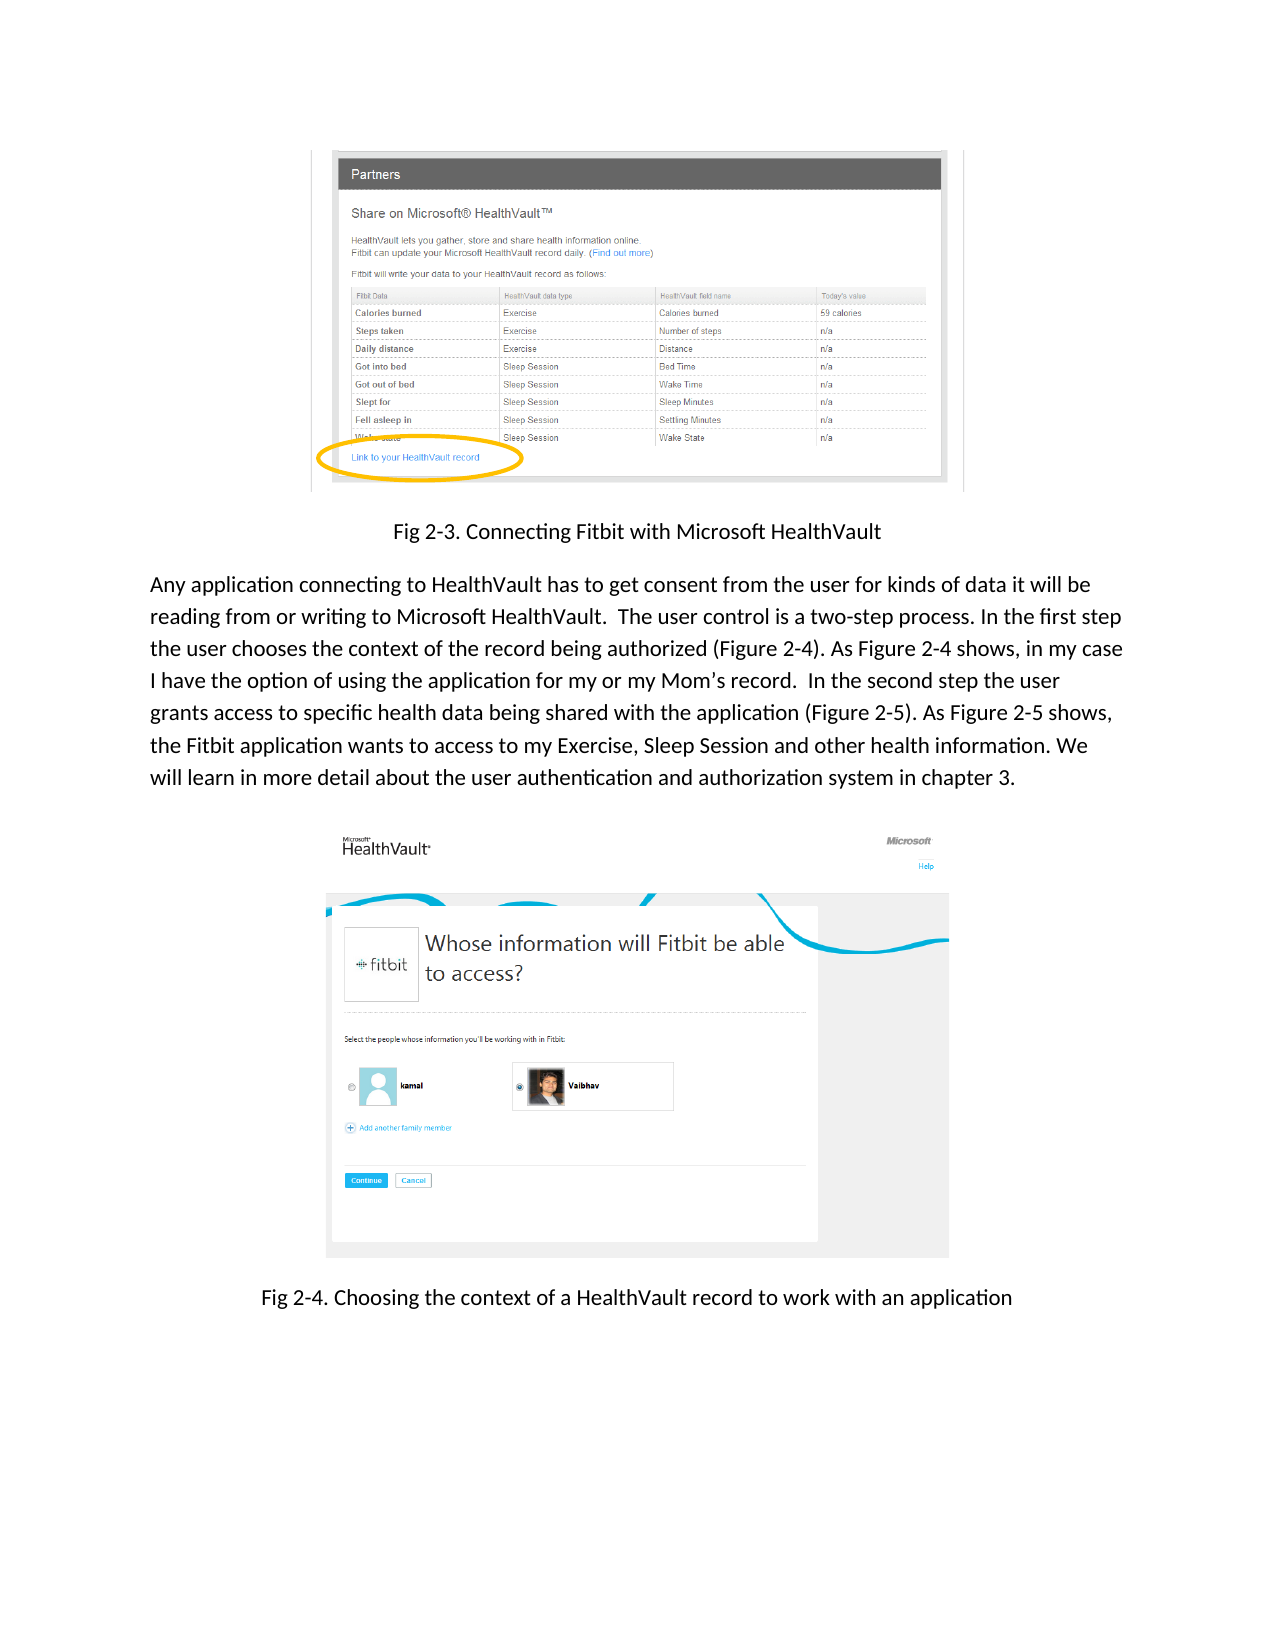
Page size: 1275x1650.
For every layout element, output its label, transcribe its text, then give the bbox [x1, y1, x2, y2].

text Fig 2-4. Choosing the context of a HealthVault record to work with an application [150, 1283, 1125, 1311]
picture [310, 150, 965, 492]
text Fig 2-3. Connecting Fitbit with Microsoft HealthVault [150, 517, 1125, 545]
picture [325, 816, 950, 1258]
text Any application connecting to HealthVault has to get consent from the user for kinds of data it will be reading from or writing to Microsoft HealthVault. The user control is a two-step process. In the first step the user chooses the context of the record being authorized (Figure 2-4). As Figure 2-4 shows, in my case I have the option of using the application for my or my Mom’s record. In the second step the user grants access to specific health data being shared with the application (Figure 2-5). As Figure 2-5 shows, the Fitbit application wants to access to my Exercise, Sleep Session and other health information. We will learn in more detail about the user authentication and authorization system in chapter 3. [150, 570, 1125, 791]
